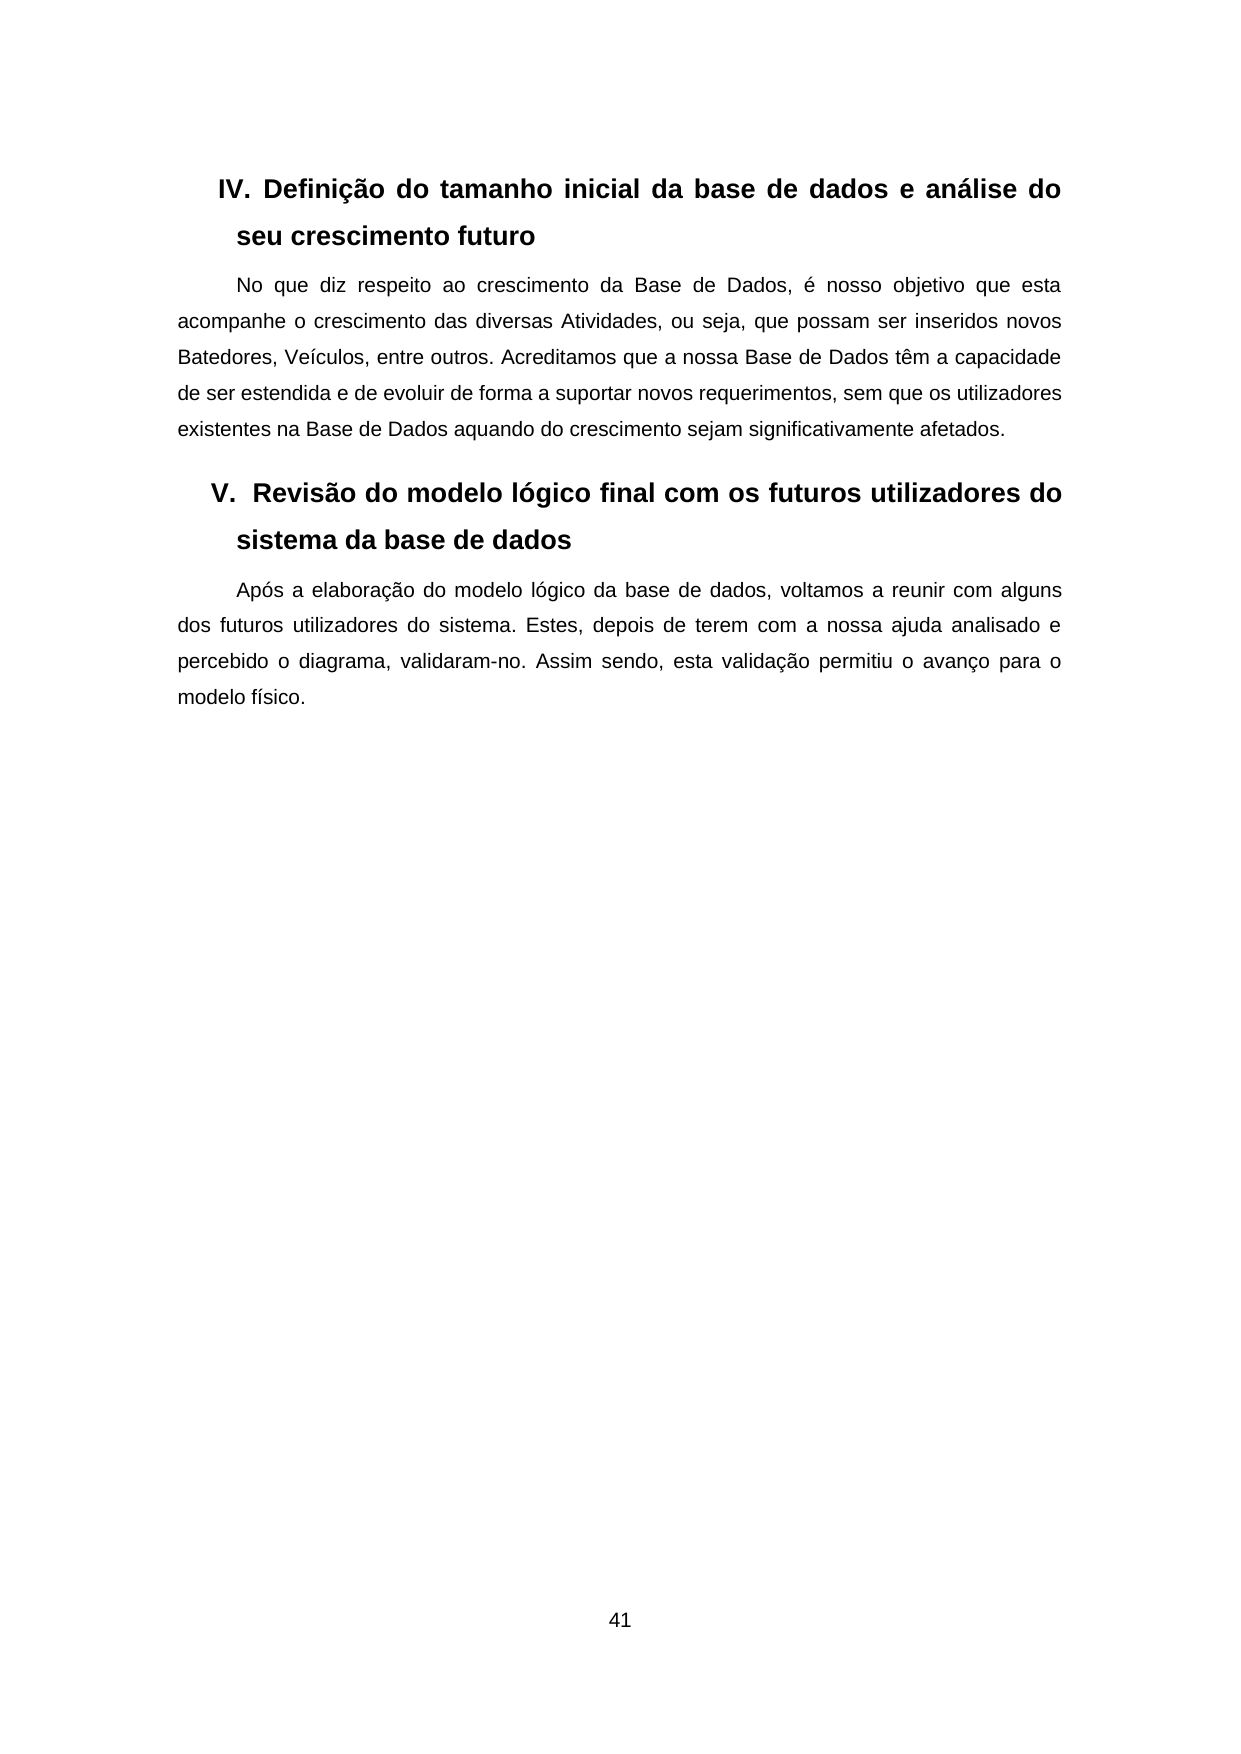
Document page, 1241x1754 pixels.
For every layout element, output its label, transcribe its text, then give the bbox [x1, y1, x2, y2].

subtitle Revisão do modelo lógico final com os futuros utilizadores do sistema da base de dados [236, 477, 1063, 556]
text Após a elaboração do modelo lógico da base de dados, voltamos a reunir com alguns dos futuros utilizadores do sistema. Estes, depois de terem com a nossa ajuda analisado e percebido o diagrama, validaram-no. Assim sendo, esta validação permitiu o avanço para o modelo físico. [177, 577, 1063, 709]
text No que diz respeito ao crescimento da Base de Dados, é nosso objetivo que esta acompanhe o crescimento das diversas Atividades, ou seja, que possam ser inseridos novos Batedores, Veículos, entre outros. Acreditamos que a nossa Base de Dados têm a capacidade de ser estendida e de evoluir de forma a suportar novos requerimentos, sem que os utilizadores existentes na Base de Dados aquando do crescimento sejam significativamente afetados. [177, 273, 1063, 440]
subtitle Definição do tamanho inicial da base de dados e análise do seu crescimento futuro [236, 173, 1063, 251]
